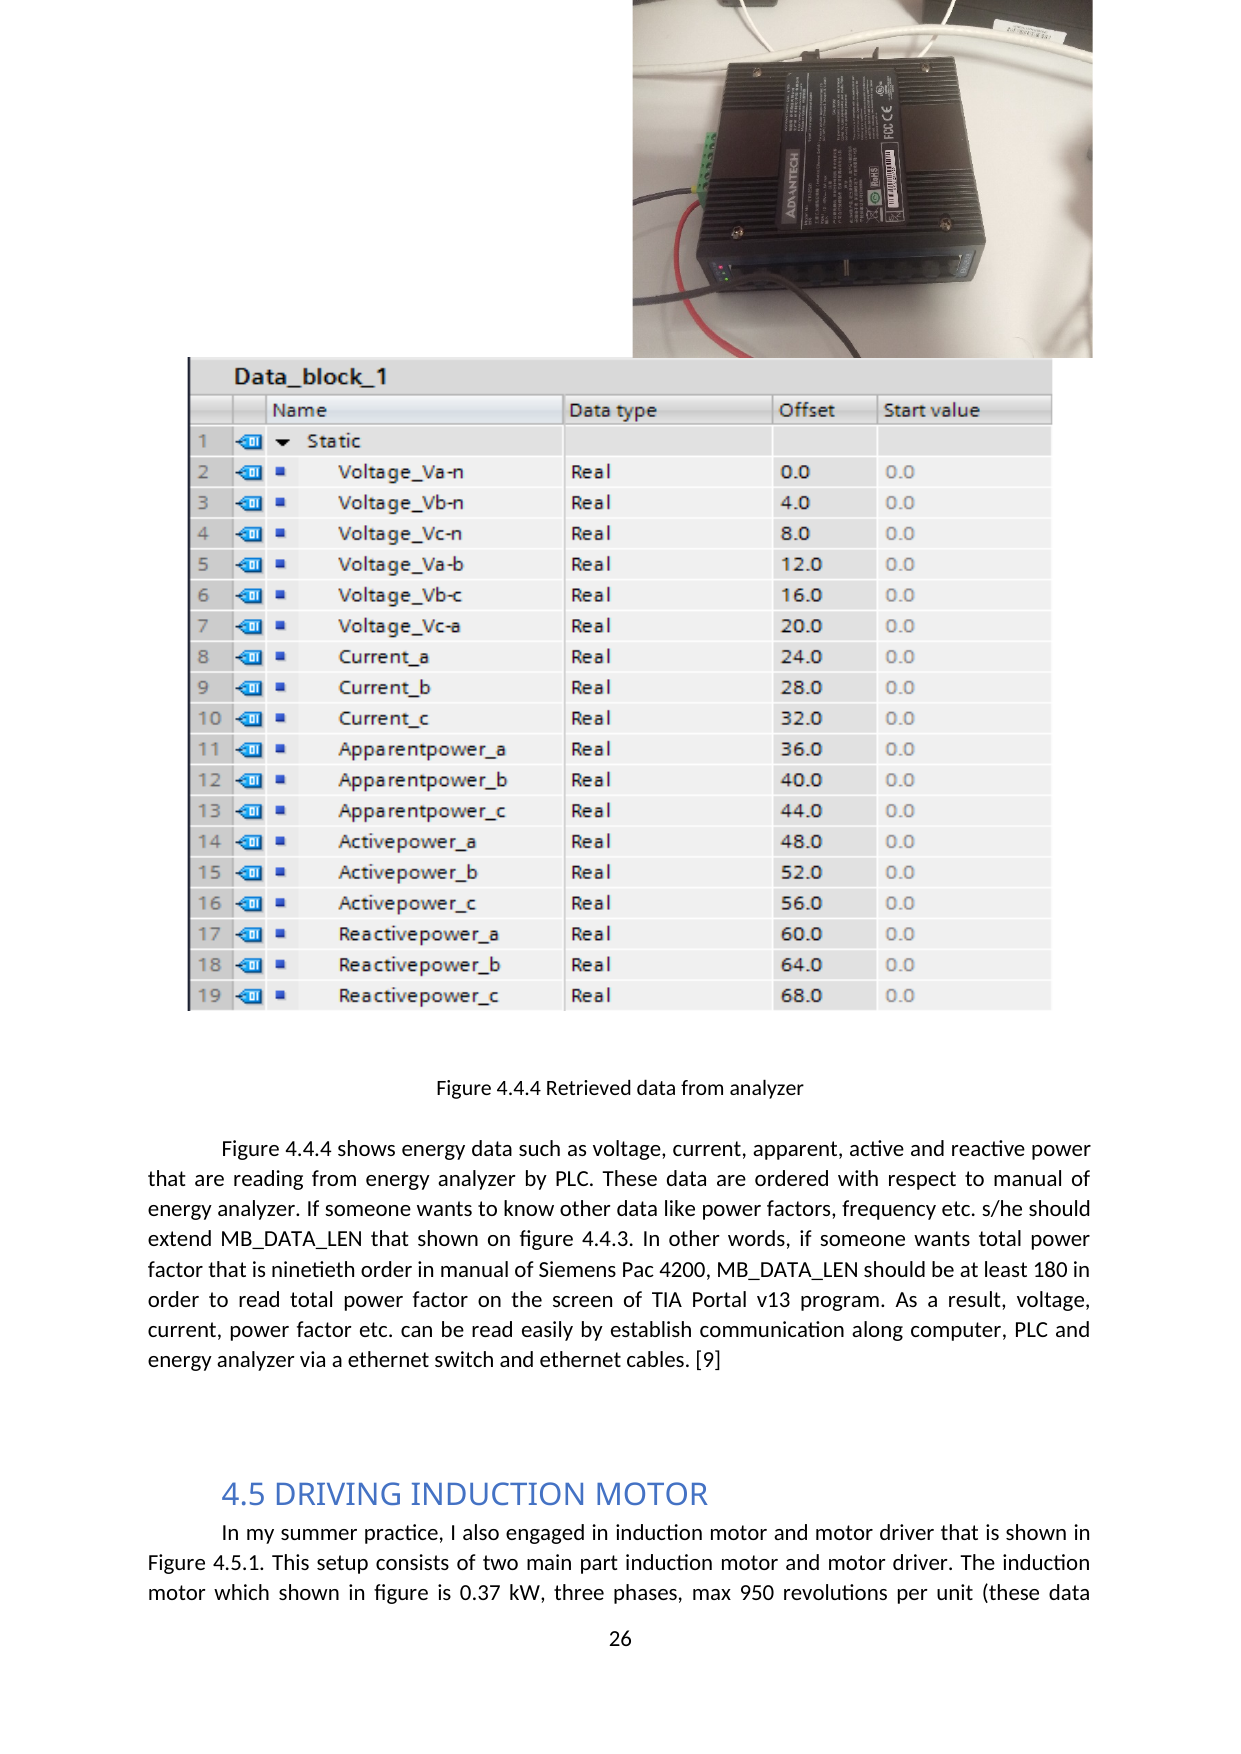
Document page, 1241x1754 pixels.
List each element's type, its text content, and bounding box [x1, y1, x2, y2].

picture [632, 0, 1093, 358]
text Figure 4.4.4 Retrieved data from analyzer [148, 1074, 1093, 1101]
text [148, 1518, 1093, 1606]
text Figure 4.4.4 shows energy data such as voltage, current, apparent, active and reactive power that are reading from energy analyzer by PLC. These data are ordered with respect to manual of energy analyzer. If someone wants to know other data like power factors, frequency etc. s/he should extend MB_DATA_LEN that shown on figure 4.4.3. In other words, if someone wants total power factor that is ninetieth order in manual of Siemens Pac 4200, MB_DATA_LEN should be at least 180 in order to read total power factor on the screen of TIA Portal v13 program. As a result, voltage, current, power factor etc. can be read easily by establish communication along computer, PLC and energy analyzer via a ethernet switch and ethernet cables. [9] [148, 1134, 1093, 1373]
subtitle 4.5 DRIVING INDUCTION MOTOR [148, 1472, 1093, 1514]
